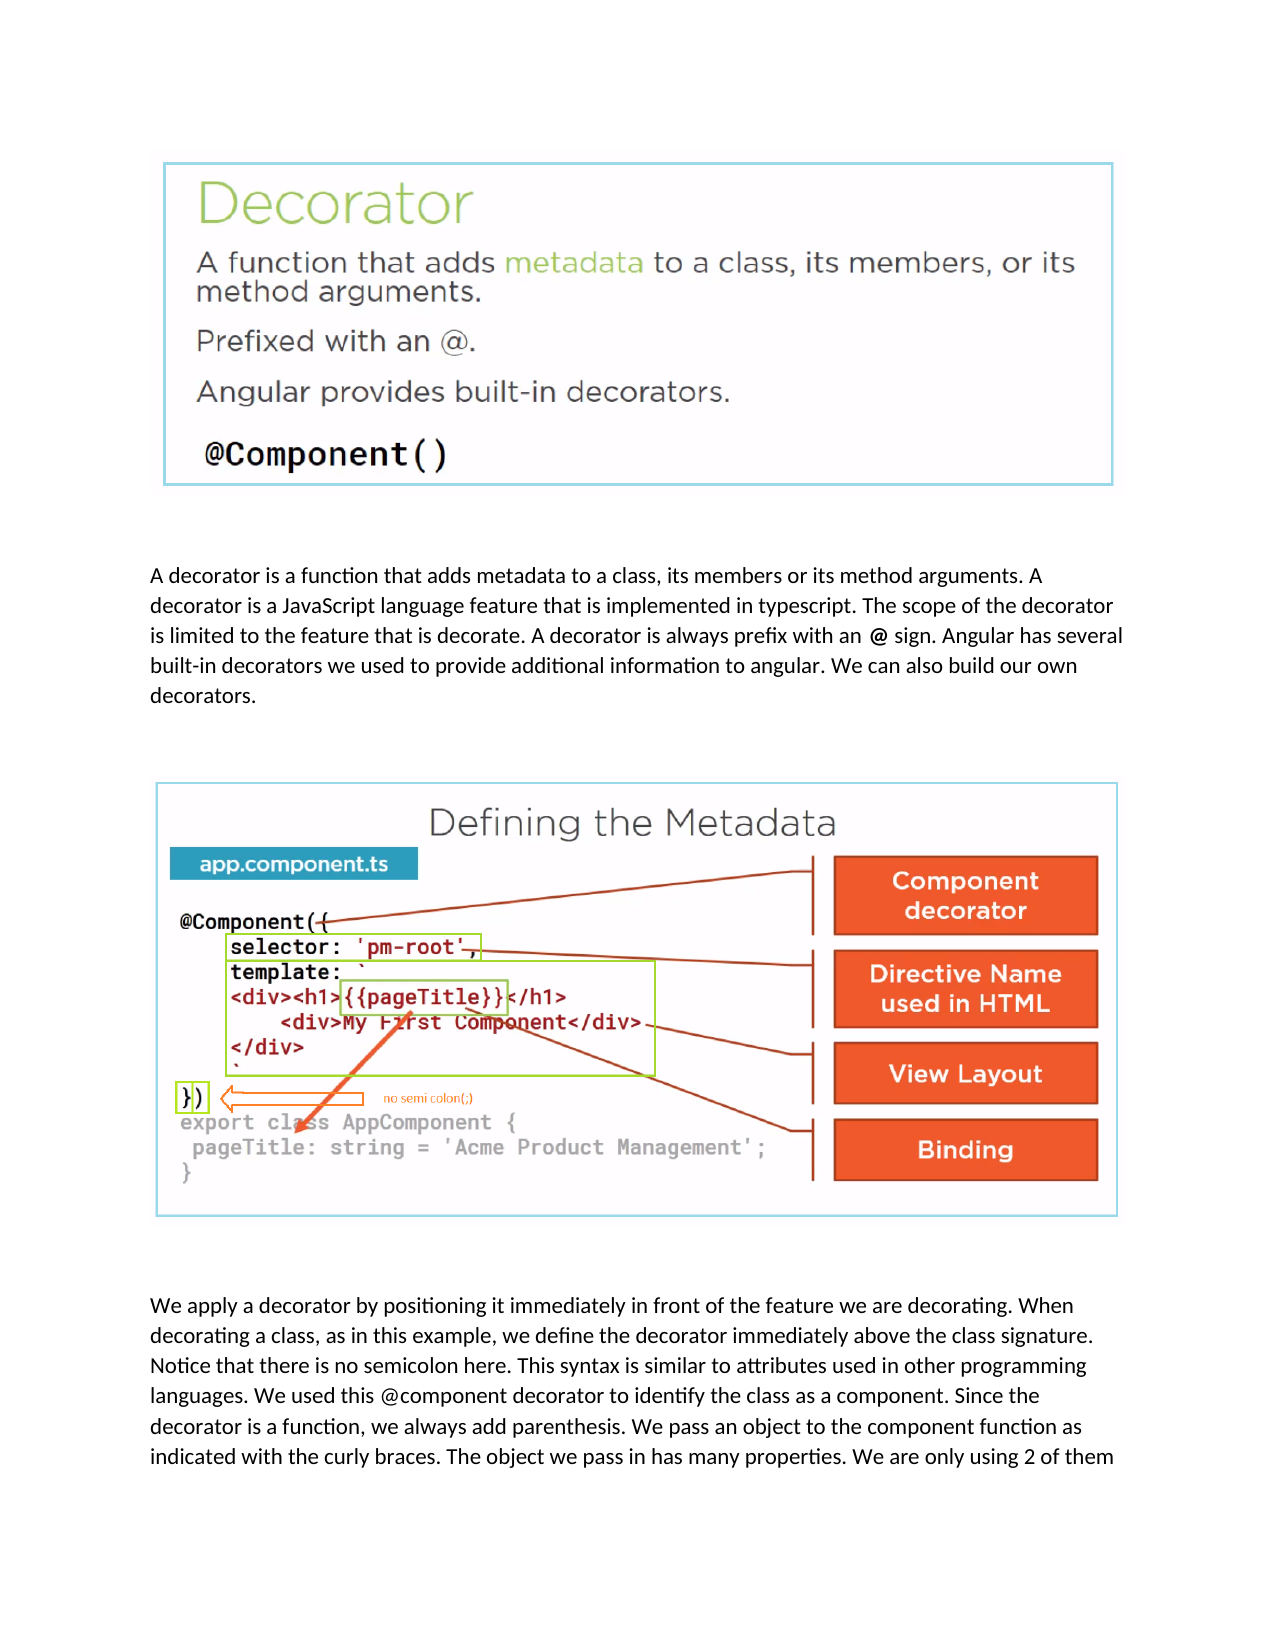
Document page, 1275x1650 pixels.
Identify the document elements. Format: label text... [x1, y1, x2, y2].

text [150, 1291, 1125, 1470]
text A decorator is a function that adds metadata to a class, its members or its method arguments. A decorator is a JavaScript language feature that is implemented in typescript. The scope of the decorator is limited to the feature that is decorate. A decorator is always prefix with an @ sign. Angular has several built-in decorators we used to provide additional information to angular. We can also build our own decorators. [150, 561, 1125, 709]
picture [150, 150, 1125, 495]
picture [150, 775, 1125, 1226]
